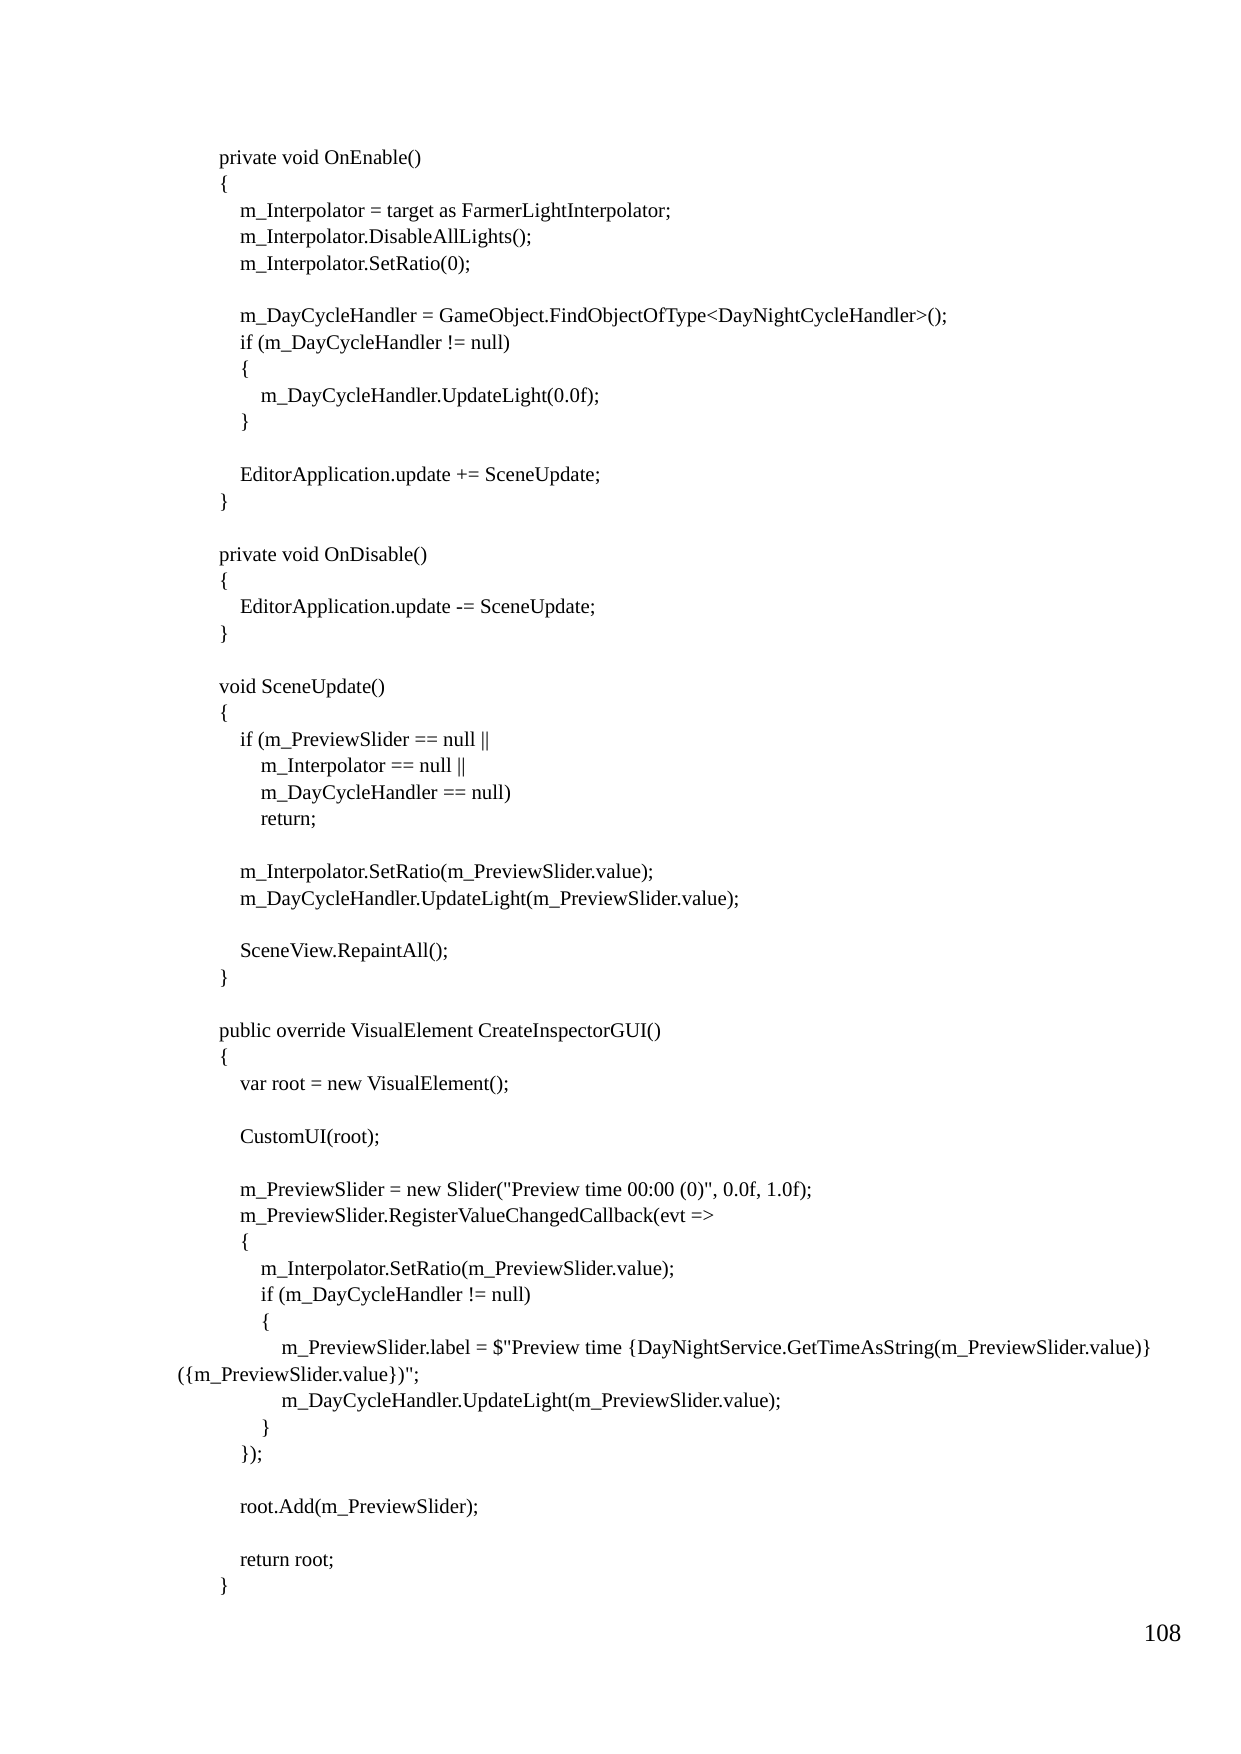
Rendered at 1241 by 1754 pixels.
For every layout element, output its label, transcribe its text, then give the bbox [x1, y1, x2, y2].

text m_PreviewSlider.RegisterValueChangedCallback(evt => [177, 1203, 1181, 1227]
text { [177, 700, 1181, 724]
text m_PreviewSlider.label = $"Preview time {DayNightService.GetTimeAsString(m_PreviewSlider.value)} ({m_PreviewSlider.value})"; [177, 1335, 1181, 1386]
text if (m_DayCycleHandler != null) [177, 1282, 1181, 1306]
text m_DayCycleHandler = GameObject.FindObjectOfType<DayNightCycleHandler>(); [177, 303, 1181, 327]
text m_DayCycleHandler.UpdateLight(0.0f); [177, 383, 1181, 407]
text { [177, 356, 1181, 380]
text m_Interpolator.SetRatio(0); [177, 250, 1181, 274]
text root.Add(m_PreviewSlider); [177, 1494, 1181, 1518]
text m_DayCycleHandler.UpdateLight(m_PreviewSlider.value); [177, 1388, 1181, 1412]
text { [177, 1044, 1181, 1068]
text } [177, 965, 1181, 989]
text m_Interpolator = target as FarmerLightInterpolator; [177, 197, 1181, 222]
text EditorApplication.update += SceneUpdate; [177, 462, 1181, 486]
text private void OnEnable() [177, 144, 1181, 169]
text private void OnDisable() [177, 541, 1181, 566]
text void SceneUpdate() [177, 674, 1181, 698]
text if (m_PreviewSlider == null || [177, 727, 1181, 751]
text if (m_DayCycleHandler != null) [177, 330, 1181, 354]
text { [177, 568, 1181, 592]
text m_Interpolator.SetRatio(m_PreviewSlider.value); [177, 1256, 1181, 1280]
text } [177, 621, 1181, 645]
text public override VisualElement CreateInspectorGUI() [177, 1018, 1181, 1042]
text m_Interpolator == null || [177, 753, 1181, 777]
text m_DayCycleHandler.UpdateLight(m_PreviewSlider.value); [177, 885, 1181, 909]
text } [177, 488, 1181, 513]
text } [177, 1414, 1181, 1439]
text }); [177, 1441, 1181, 1465]
text m_Interpolator.DisableAllLights(); [177, 224, 1181, 248]
text { [177, 171, 1181, 195]
text EditorApplication.update -= SceneUpdate; [177, 594, 1181, 618]
text { [177, 1309, 1181, 1333]
text m_PreviewSlider = new Slider("Preview time 00:00 (0)", 0.0f, 1.0f); [177, 1176, 1181, 1201]
text m_DayCycleHandler == null) [177, 779, 1181, 804]
text return root; [177, 1547, 1181, 1571]
text var root = new VisualElement(); [177, 1071, 1181, 1095]
text return; [177, 806, 1181, 830]
text } [177, 1573, 1181, 1597]
text SceneView.RepaintAll(); [177, 938, 1181, 962]
text { [177, 1229, 1181, 1253]
text } [177, 409, 1181, 433]
text CustomUI(root); [177, 1123, 1181, 1148]
text m_Interpolator.SetRatio(m_PreviewSlider.value); [177, 859, 1181, 883]
